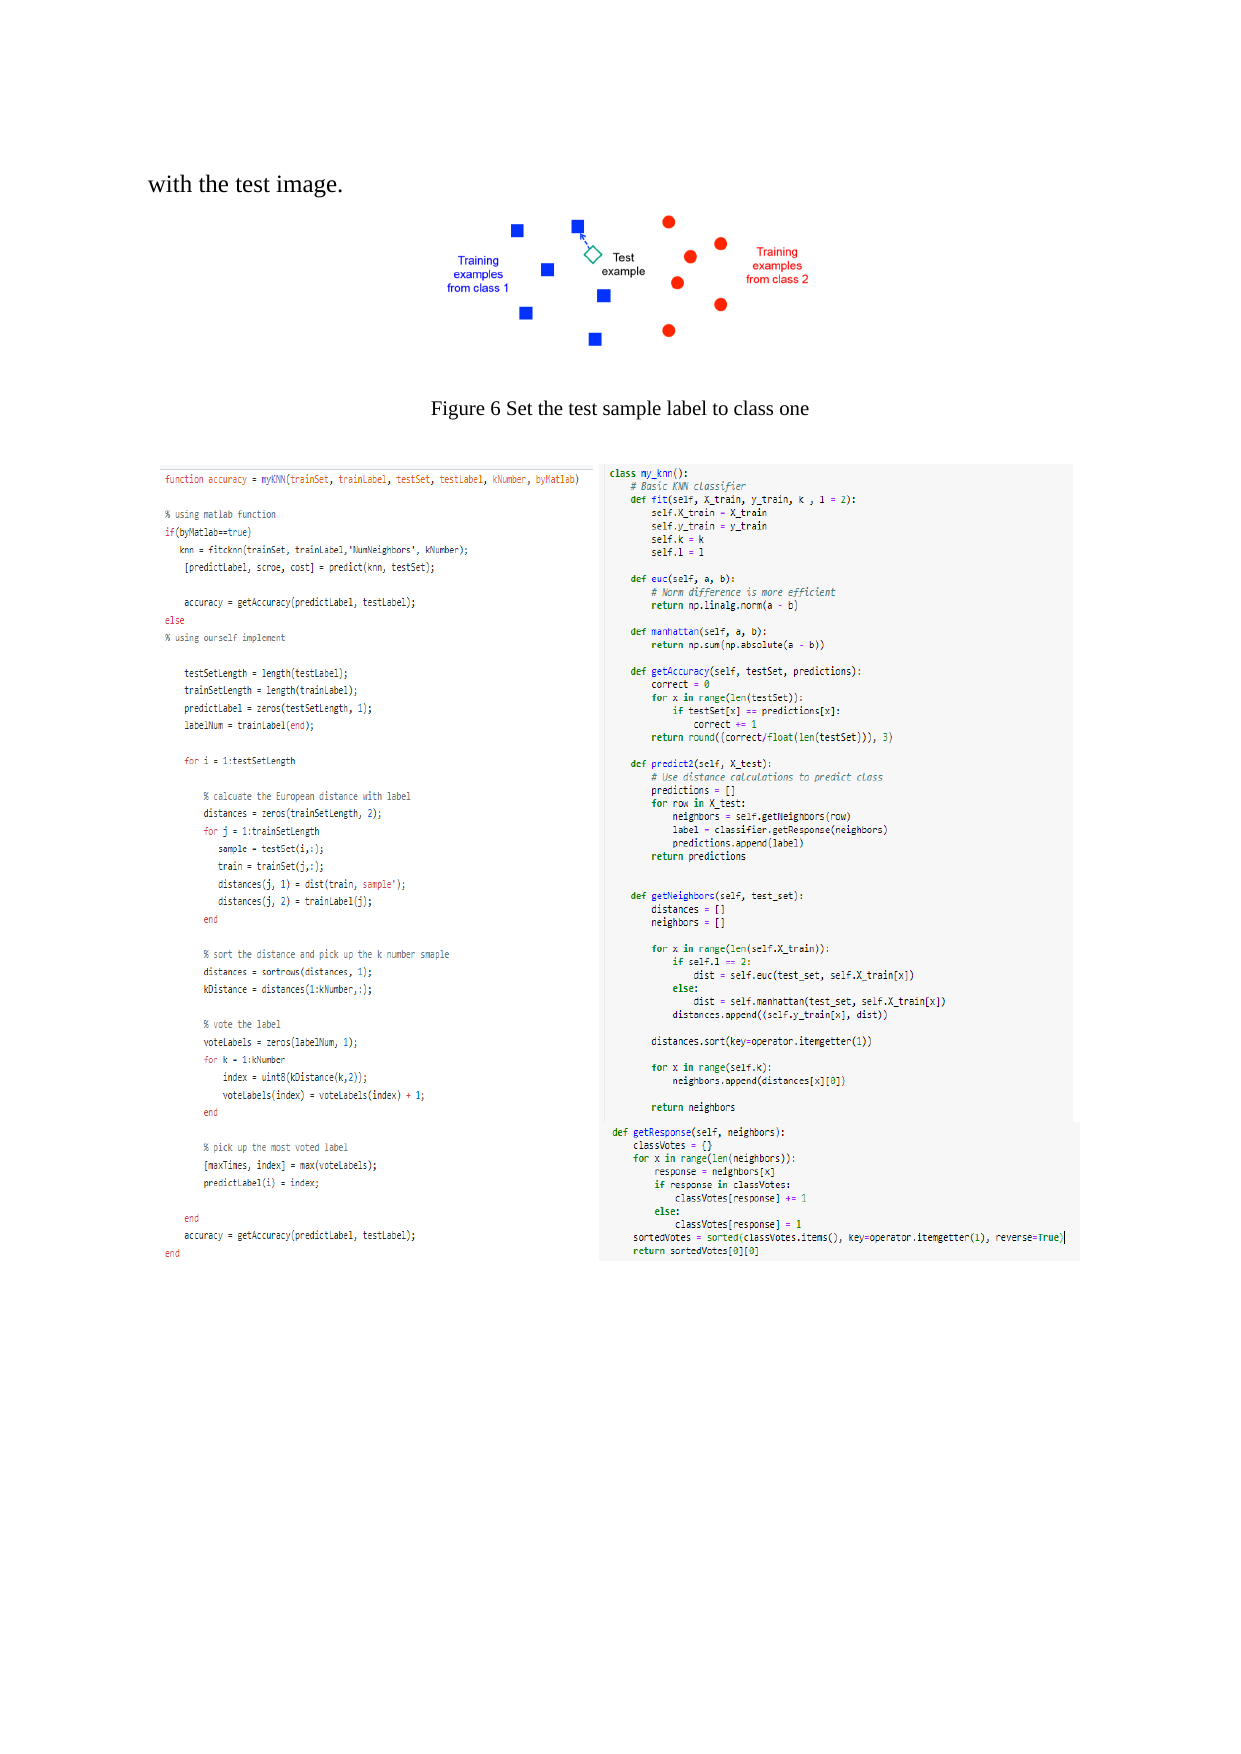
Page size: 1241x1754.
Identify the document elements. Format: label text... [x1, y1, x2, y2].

picture [599, 464, 1081, 1261]
text Figure 6 Set the test sample label to class one [148, 389, 1092, 427]
picture [159, 465, 593, 1262]
picture [430, 202, 811, 354]
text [148, 164, 1092, 202]
